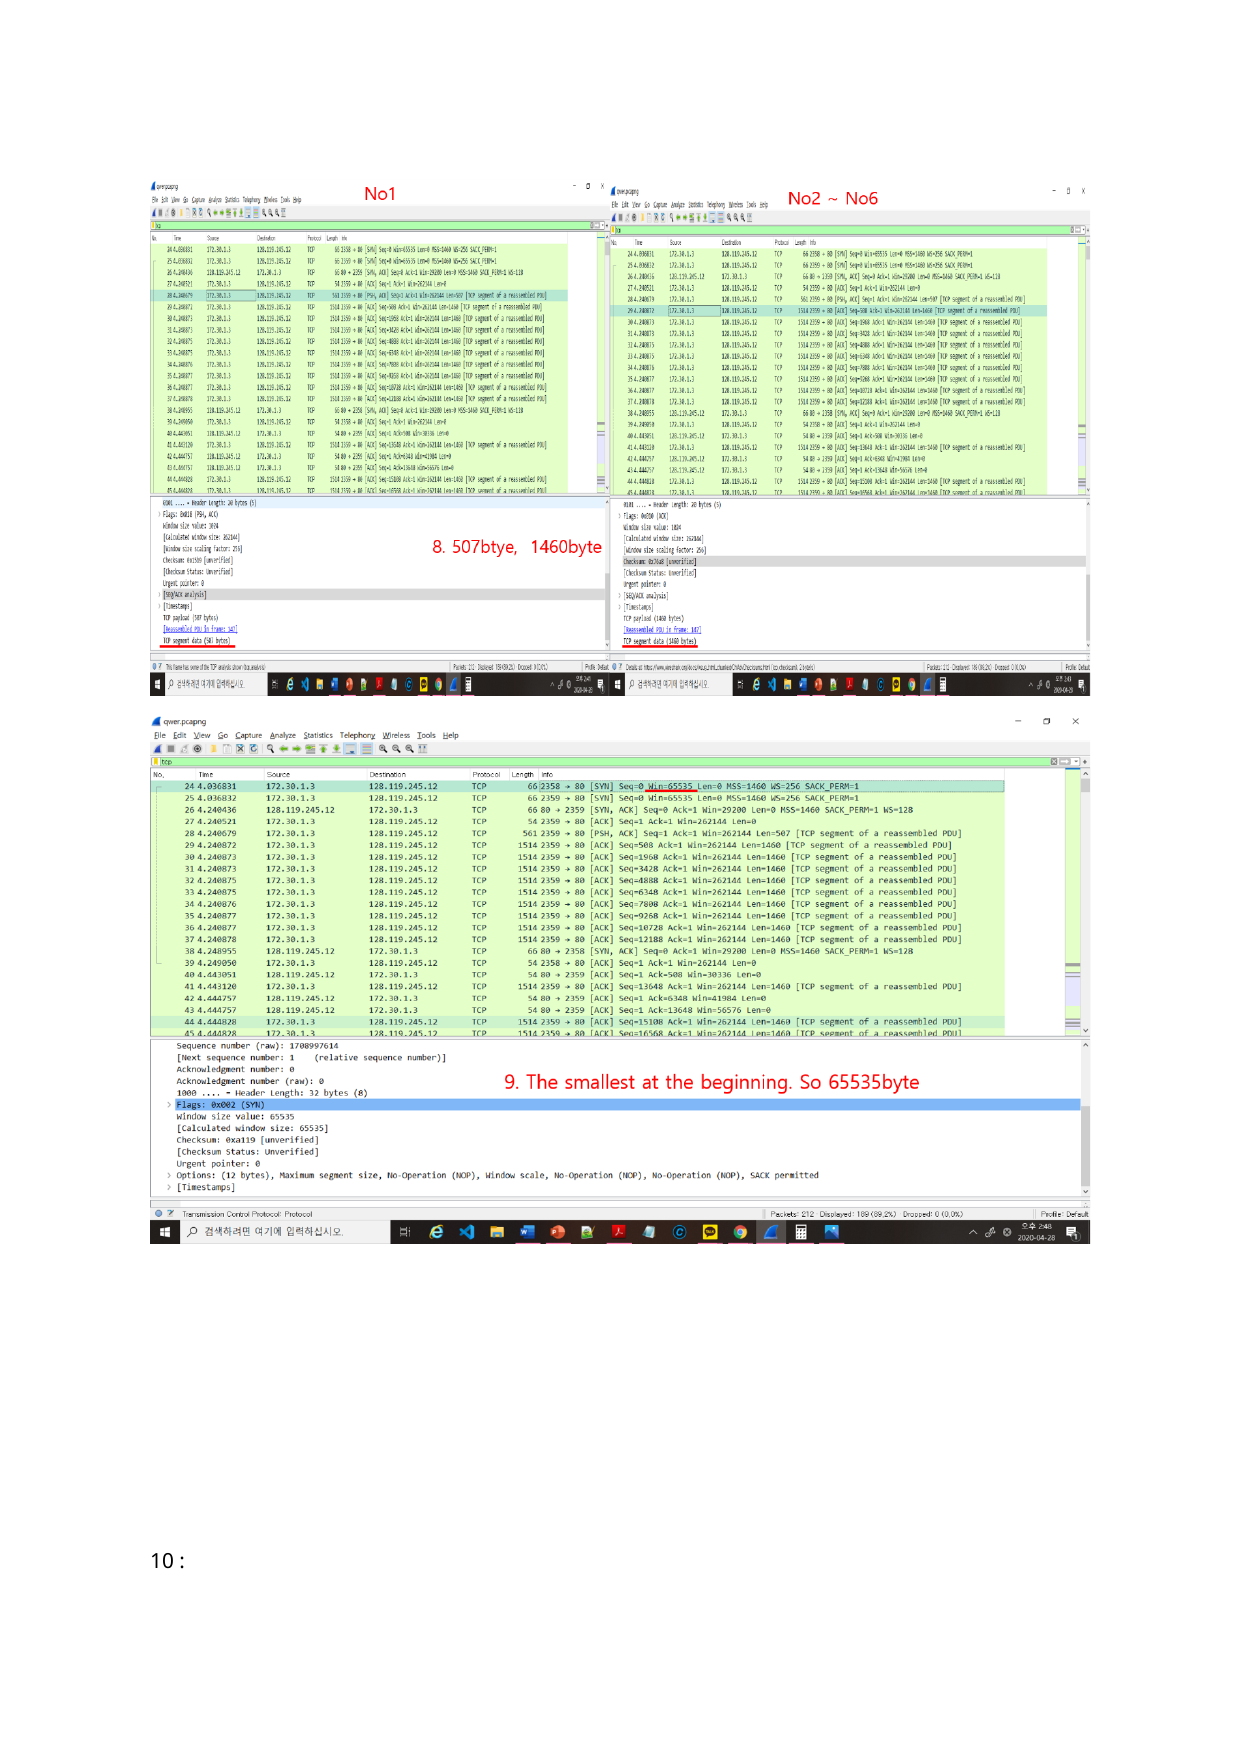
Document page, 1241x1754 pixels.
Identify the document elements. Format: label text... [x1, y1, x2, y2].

text 10 : [150, 1546, 1090, 1574]
picture [150, 177, 1091, 696]
picture [150, 714, 1091, 1244]
